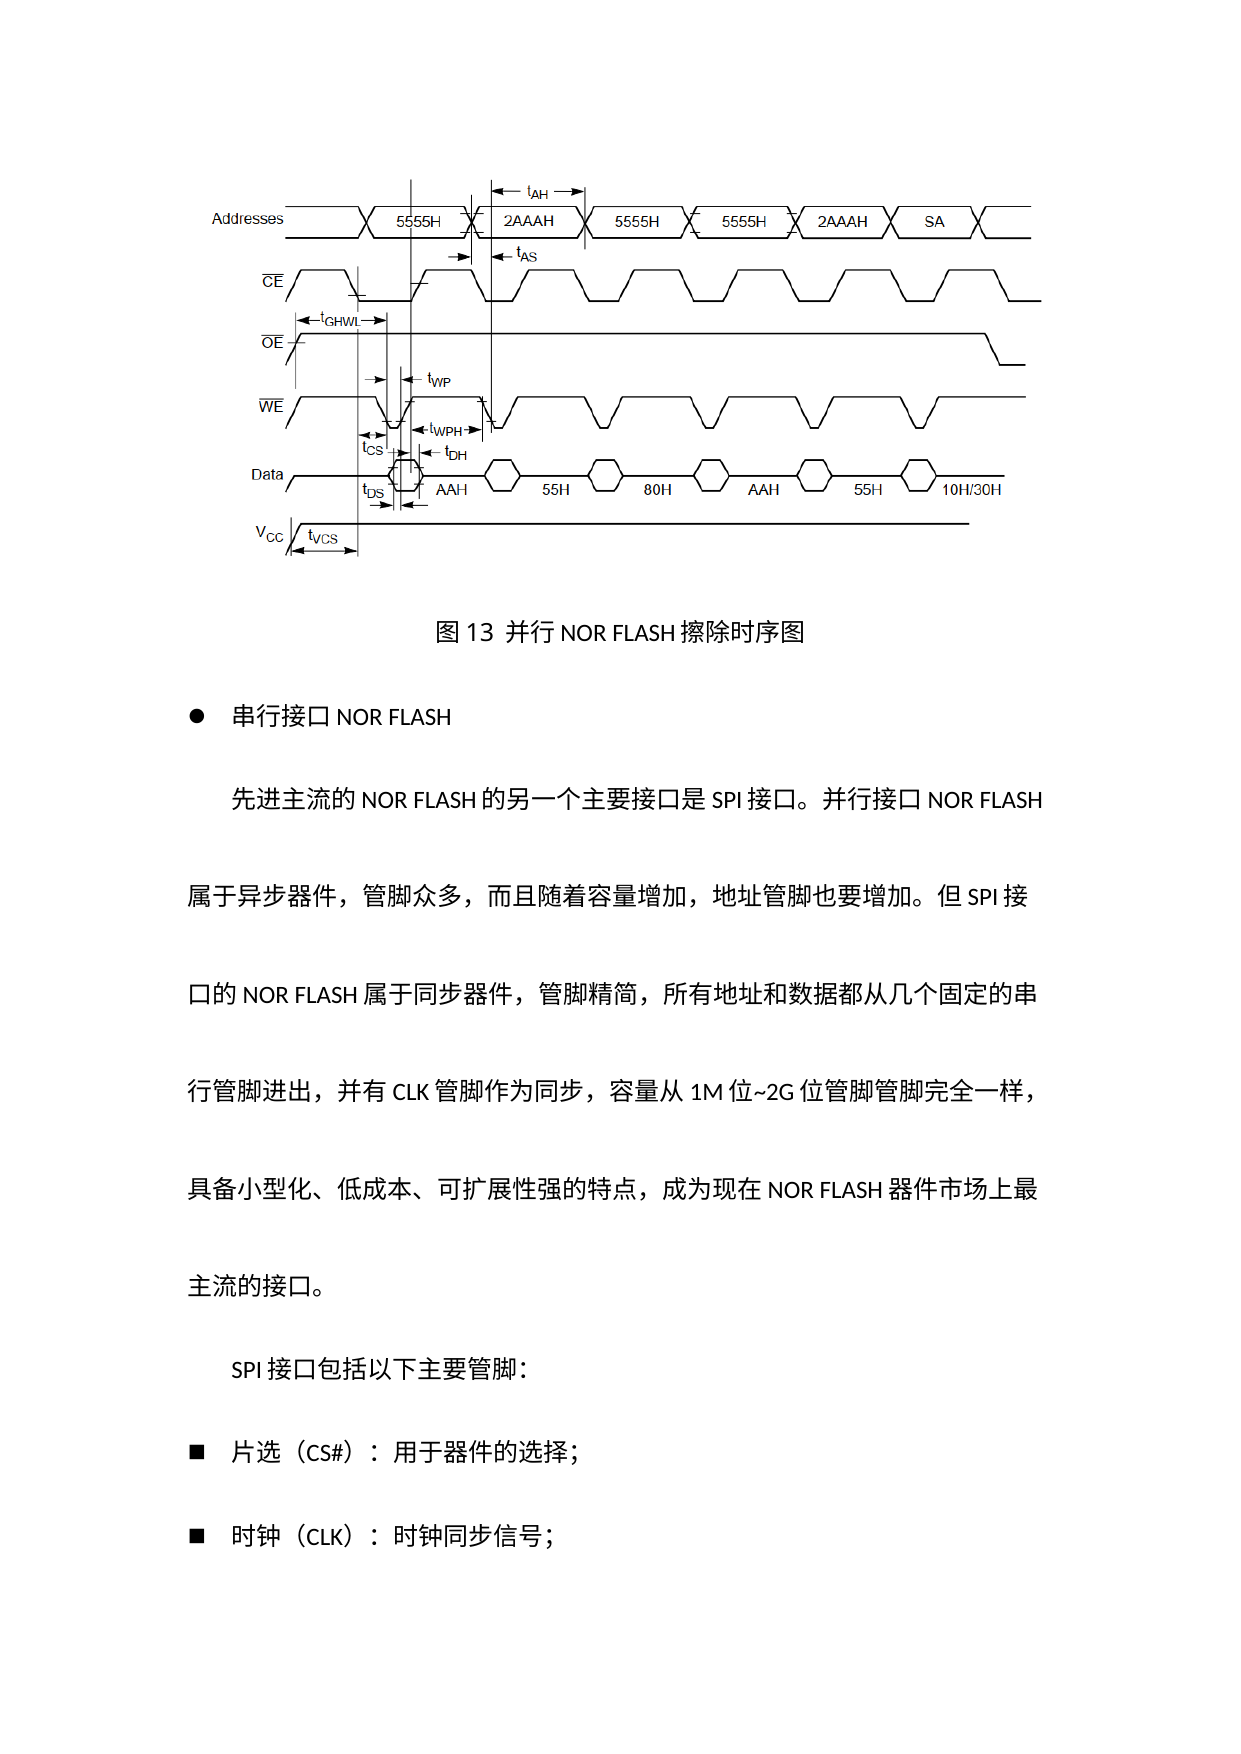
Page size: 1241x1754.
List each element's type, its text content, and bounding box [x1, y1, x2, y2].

picture [187, 162, 1053, 562]
text 图 13 并行NOR FLASH擦除时序图 [187, 598, 1053, 663]
text 先进主流的NOR FLASH的另一个主要接口是SPI接口。并行接口NOR FLASH属于异步器件，管脚众多，而且随着容量增加，地址管脚也要增加。但SPI接口的NOR FLASH属于同步器件，管脚精简，所有地址和数据都从几个固定的串行管脚进出，并有CLK管脚作为同步，容量从1M位~2G位管脚管脚完全一样，具备小型化、低成本、可扩展性强的特点，成为现在NOR FLASH器件市场上最主流的接口。 [187, 765, 1053, 1317]
list 时钟（CLK）：时钟同步信号； [187, 1502, 1053, 1567]
list 片选（CS#）：用于器件的选择； [187, 1418, 1053, 1483]
text SPI接口包括以下主要管脚： [187, 1335, 1053, 1400]
list 串行接口NOR FLASH [187, 682, 1053, 747]
